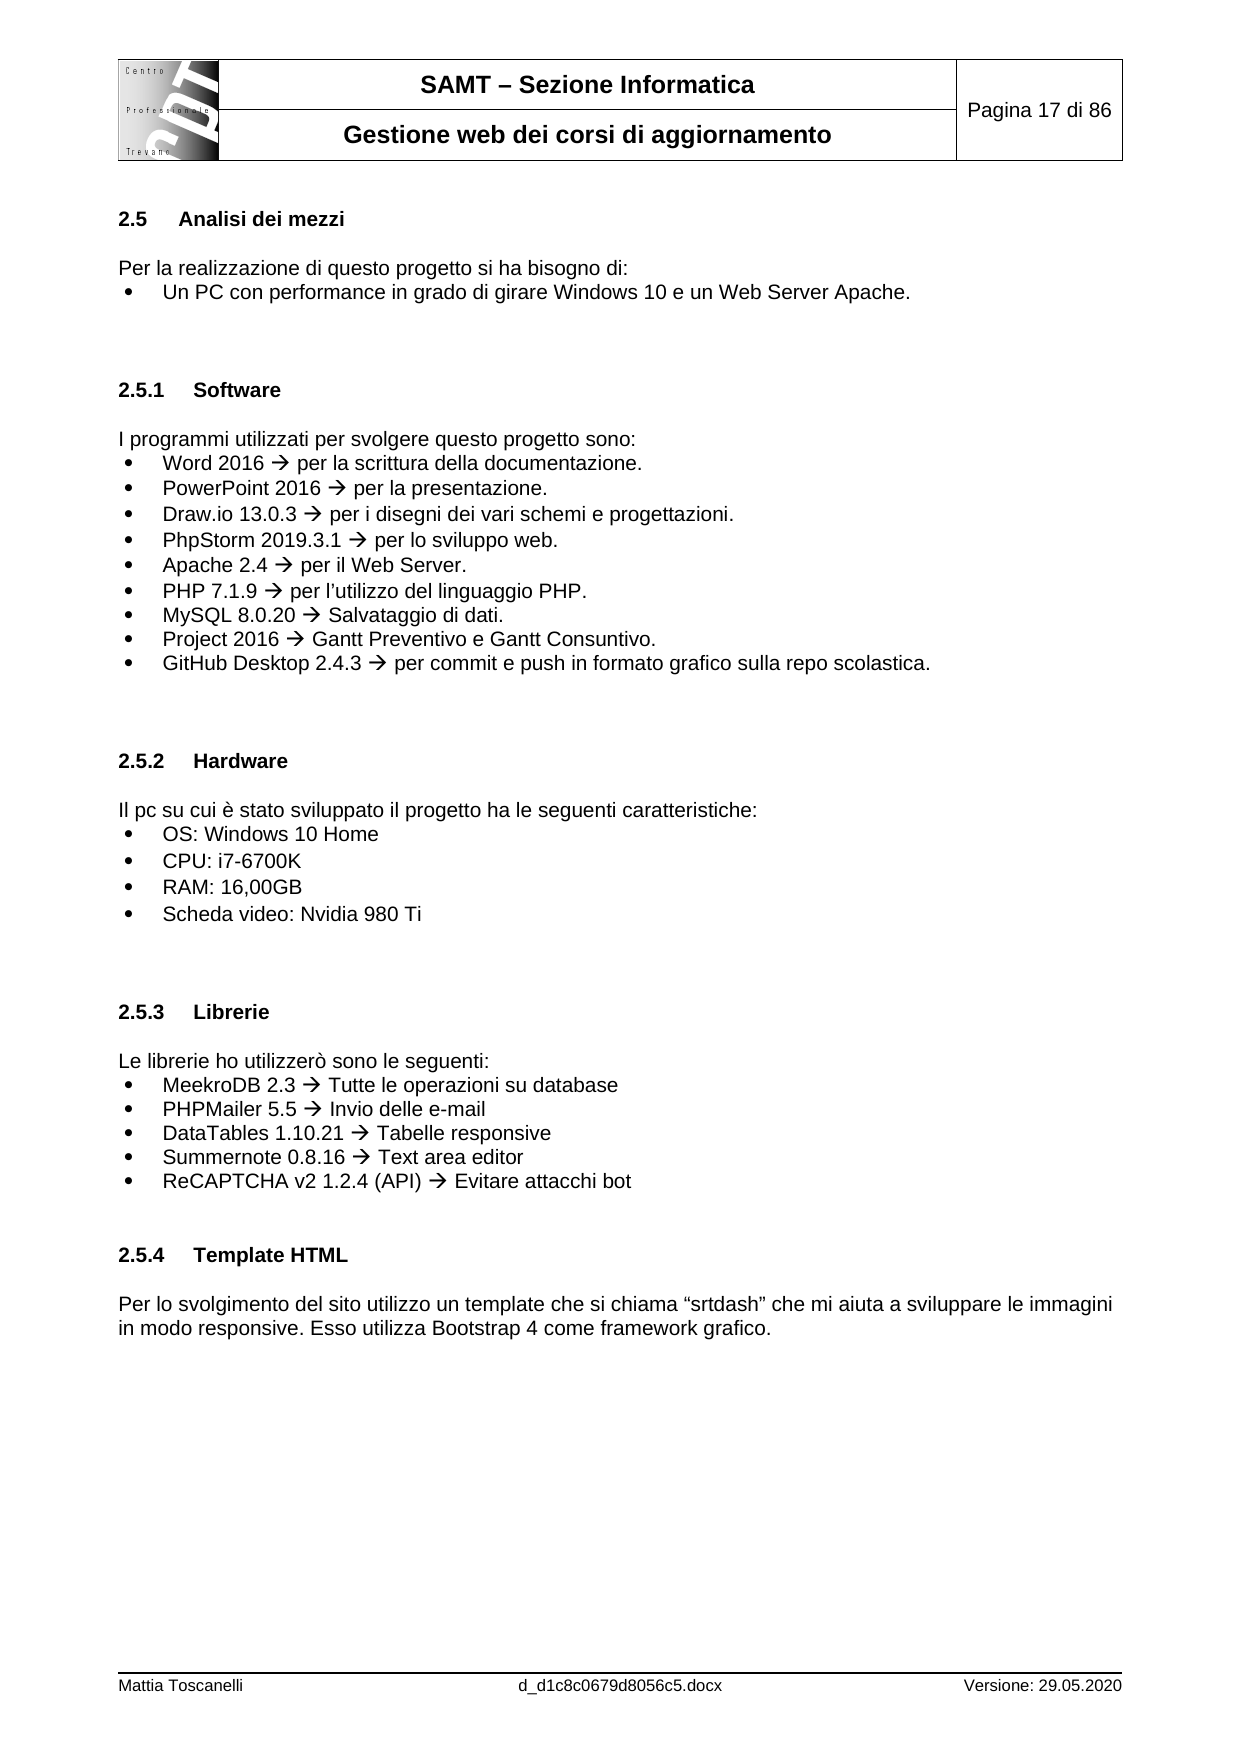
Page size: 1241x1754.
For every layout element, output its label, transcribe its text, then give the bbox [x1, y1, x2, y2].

list Scheda video: Nvidia 980 Ti [125, 902, 1122, 926]
subtitle Hardware [118, 749, 1122, 773]
subtitle Template HTML [118, 1243, 1122, 1267]
list MySQL 8.0.20 Salvataggio di dati. [125, 603, 1122, 627]
list Un PC con performance in grado di girare Windows 10 e un Web Server Apache. [125, 280, 1122, 304]
list Summernote 0.8.16 Text area editor [125, 1145, 1122, 1169]
subtitle Software [118, 378, 1122, 402]
text Per la realizzazione di questo progetto si ha bisogno di: [118, 256, 1122, 280]
list CPU: i7-6700K [125, 848, 1122, 872]
list Draw.io 13.0.3 per i disegni dei vari schemi e progettazioni. [125, 502, 1122, 526]
text I programmi utilizzati per svolgere questo progetto sono: [118, 427, 1122, 451]
list PHP 7.1.9 per l’utilizzo del linguaggio PHP. [125, 579, 1122, 603]
subtitle Analisi dei mezzi [118, 207, 1122, 231]
text Il pc su cui è stato sviluppato il progetto ha le seguenti caratteristiche: [118, 798, 1122, 822]
list RAM: 16,00GB [125, 875, 1122, 899]
list PhpStorm 2019.3.1 per lo sviluppo web. [125, 527, 1122, 552]
list MeekroDB 2.3 Tutte le operazioni su database [125, 1072, 1122, 1097]
list Apache 2.4 per il Web Server. [125, 553, 1122, 577]
list PHPMailer 5.5 Invio delle e-mail [125, 1097, 1122, 1121]
text Le librerie ho utilizzerò sono le seguenti: [118, 1048, 1122, 1072]
list ReCAPTCHA v2 1.2.4 (API) Evitare attacchi bot [125, 1169, 1122, 1193]
list OS: Windows 10 Home [125, 822, 1122, 846]
list Project 2016 Gantt Preventivo e Gantt Consuntivo. [125, 627, 1122, 651]
text Per lo svolgimento del sito utilizzo un template che si chiama “srtdash” che mi aiuta a sviluppare le immagini in modo responsive. Esso utilizza Bootstrap 4 come framework grafico. [118, 1292, 1122, 1340]
subtitle Librerie [118, 999, 1122, 1023]
picture [118, 60, 219, 160]
list Word 2016 per la scrittura della documentazione. [125, 451, 1122, 475]
list GitHub Desktop 2.4.3 per commit e push in formato grafico sulla repo scolastica. [125, 651, 1122, 675]
list PowerPoint 2016 per la presentazione. [125, 476, 1122, 500]
list DataTables 1.10.21 Tabelle responsive [125, 1121, 1122, 1145]
